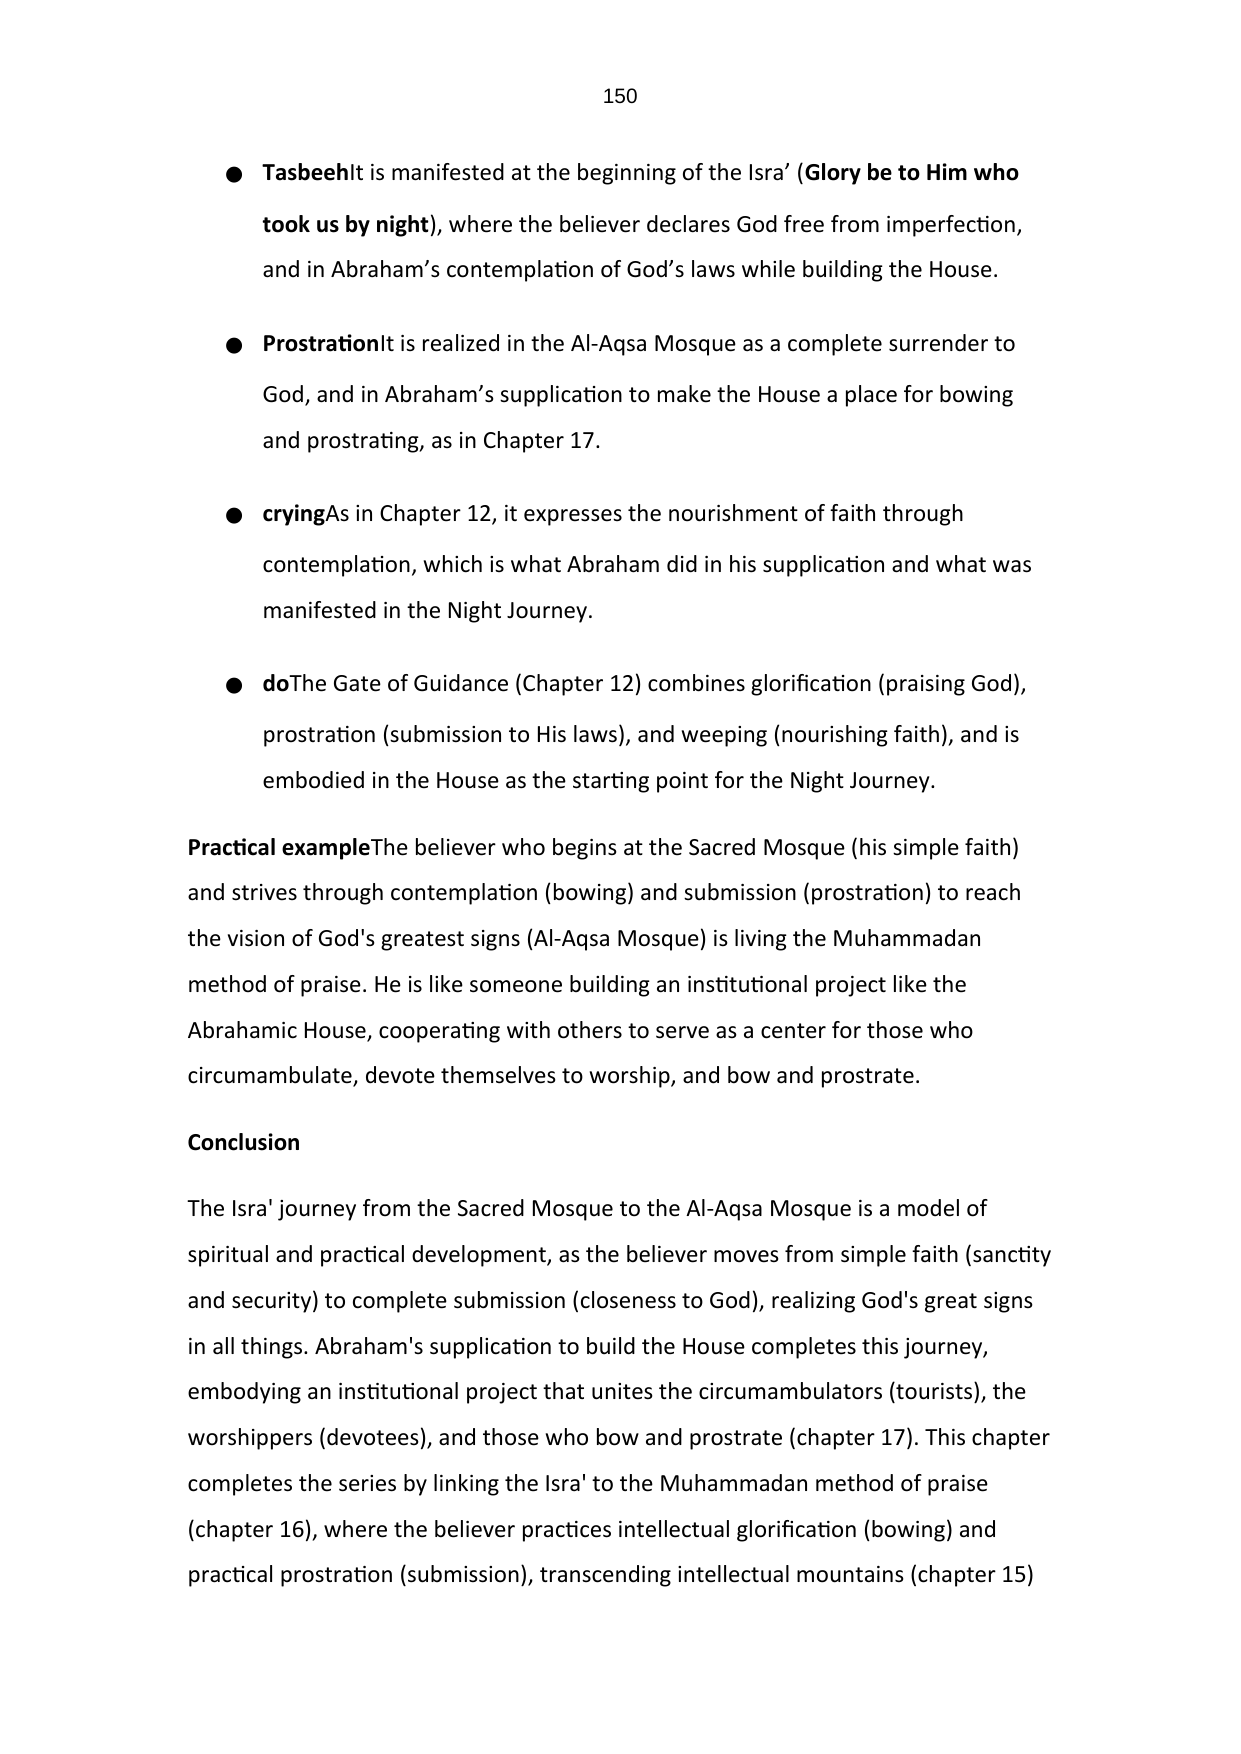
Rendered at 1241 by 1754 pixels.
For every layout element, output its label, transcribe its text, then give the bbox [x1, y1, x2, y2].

list doThe Gate of Guidance (Chapter 12) combines glorification (praising God), prostration (submission to His laws), and weeping (nourishing faith), and is embodied in the House as the starting point for the Night Journey. [225, 661, 1053, 795]
list TasbeehIt is manifested at the beginning of the Isra’ (Glory be to Him who took us by night), where the believer declares God free from imperfection, and in Abraham’s contemplation of God’s laws while building the House. [225, 150, 1053, 284]
list ProstrationIt is realized in the Al-Aqsa Mosque as a complete surrender to God, and in Abraham’s supplication to make the House a place for bowing and prostrating, as in Chapter 17. [225, 320, 1053, 454]
text Conclusion [187, 1126, 1053, 1157]
text Practical exampleThe believer who begins at the Sacred Mosque (his simple faith) and strives through contemplation (bowing) and submission (prostration) to reach the vision of God's greatest signs (Al-Aqsa Mosque) is living the Muhammadan method of praise. He is like someone building an institutional project like the Abrahamic House, cooperating with others to serve as a center for those who circumambulate, devote themselves to worship, and bow and prostrate. [187, 831, 1053, 1090]
list cryingAs in Chapter 12, it expresses the nourishment of faith through contemplation, which is what Abraham did in his supplication and what was manifested in the Night Journey. [225, 490, 1053, 624]
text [187, 1193, 1053, 1589]
